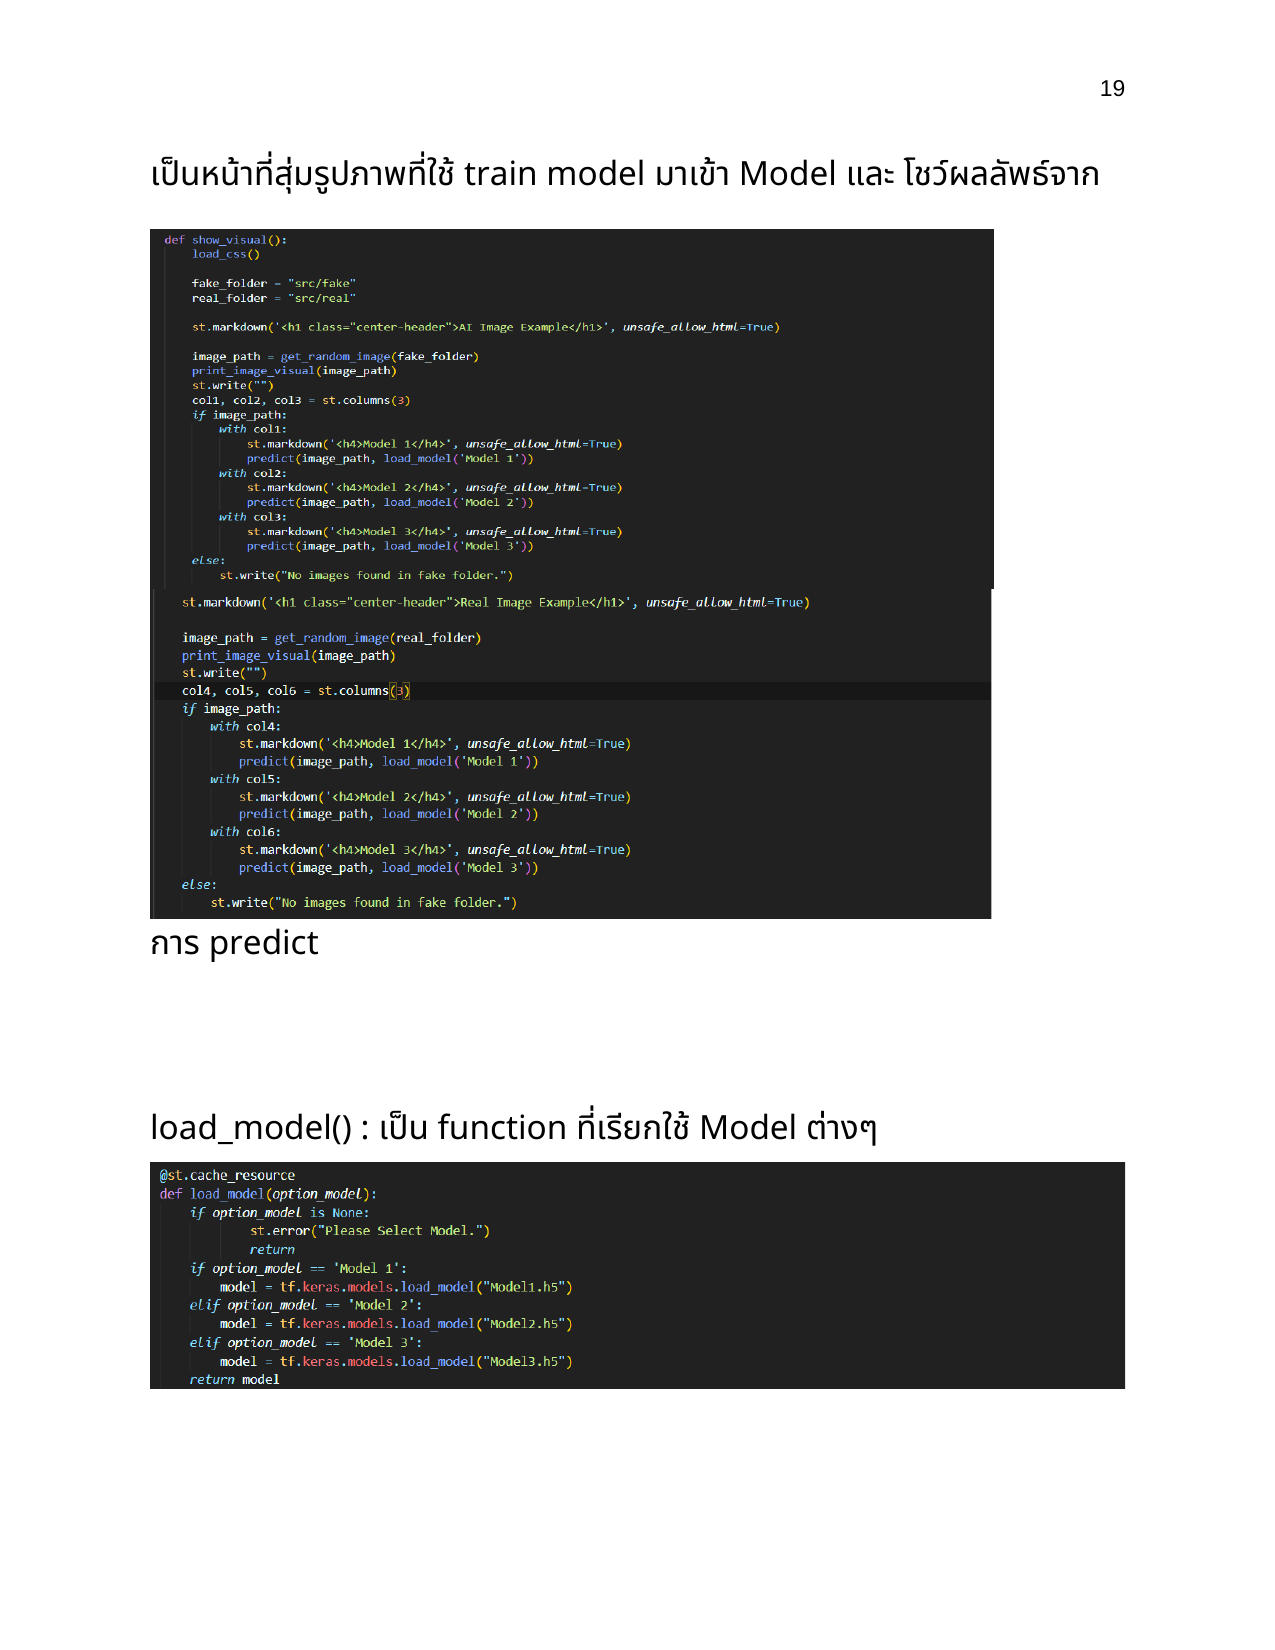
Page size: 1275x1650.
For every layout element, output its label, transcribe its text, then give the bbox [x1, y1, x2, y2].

picture [150, 229, 994, 919]
picture [150, 1162, 1125, 1389]
text load_model() : เป็น function ที่เรียกใช้ Model ต่างๆ [150, 1104, 1125, 1155]
